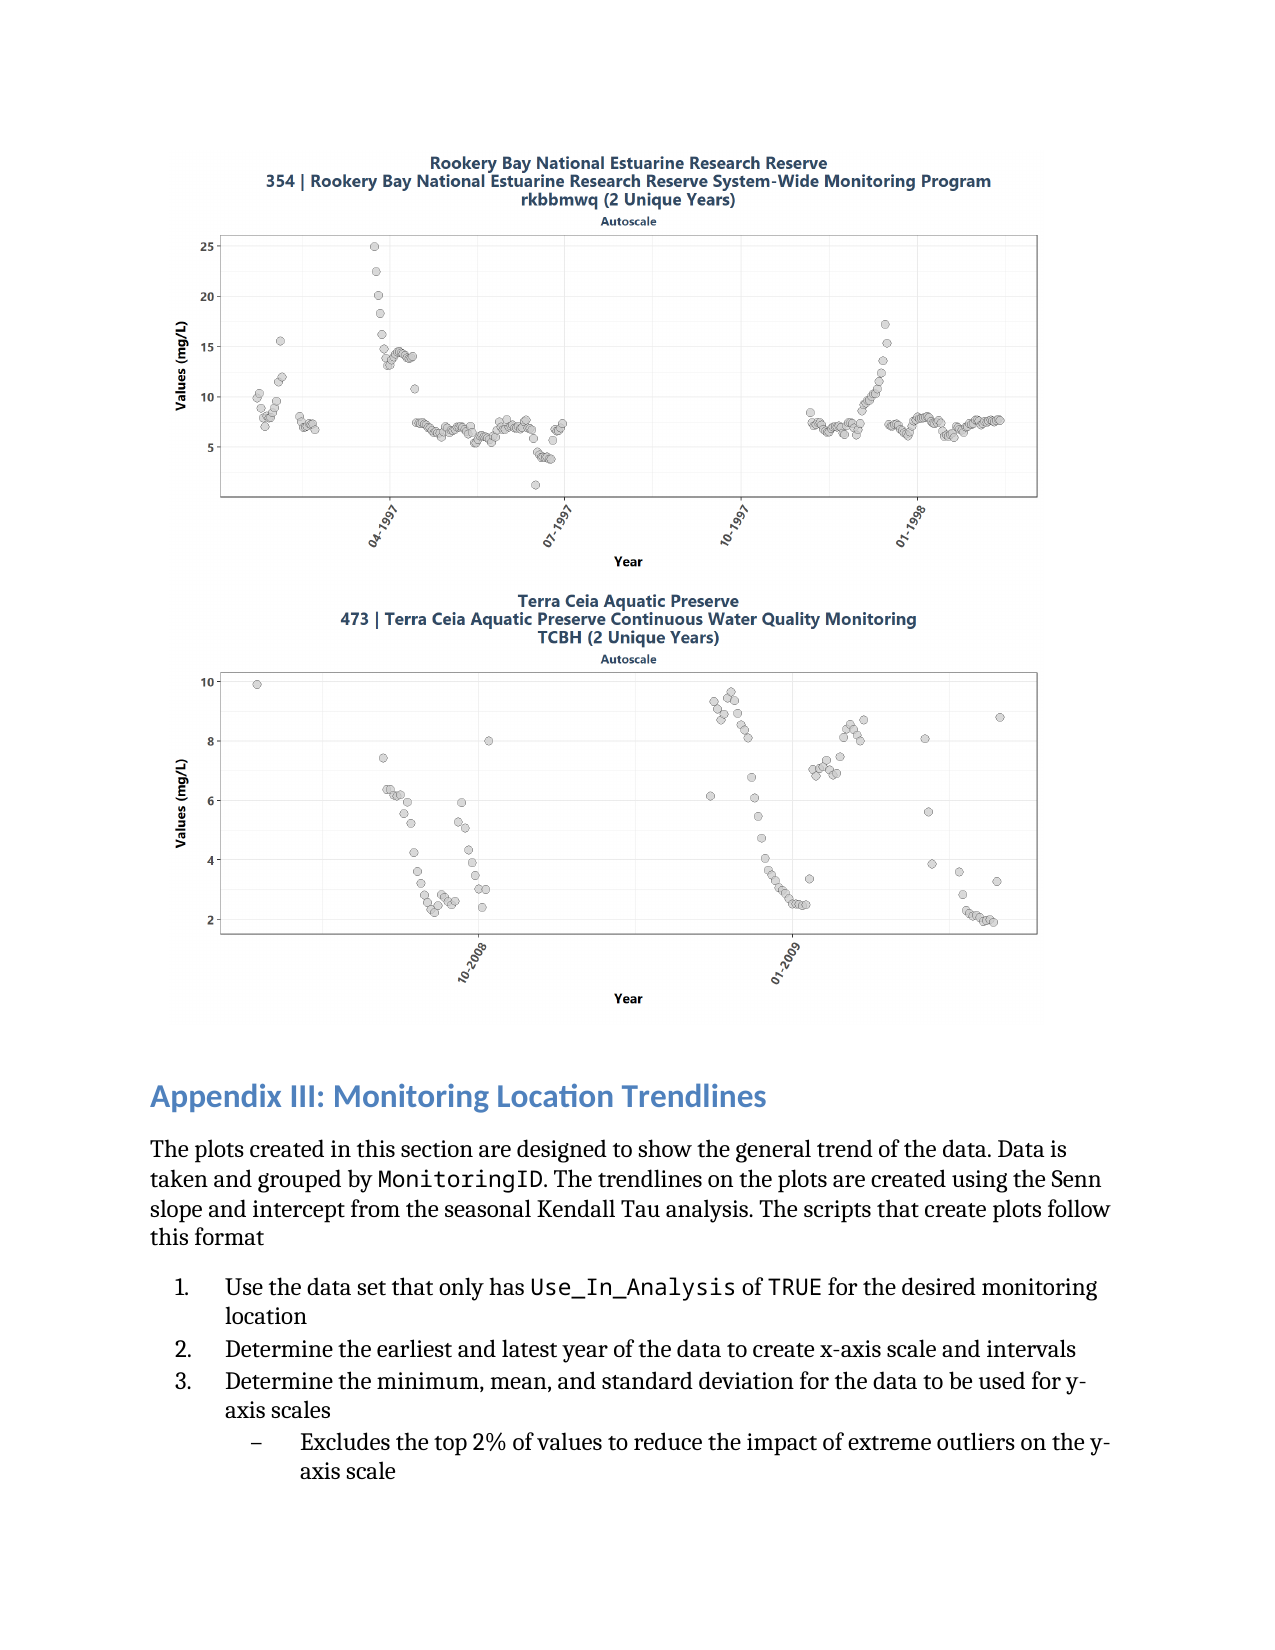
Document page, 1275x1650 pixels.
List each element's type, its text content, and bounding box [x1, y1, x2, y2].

list Use the data set that only has Use_In_Analysis of TRUE for the desired monitoring location [175, 1271, 1125, 1331]
subtitle Appendix III: Monitoring Location Trendlines [150, 1075, 1125, 1116]
list Determine the minimum, mean, and standard deviation for the data to be used for y-axis scales [175, 1367, 1125, 1424]
picture [168, 150, 1044, 1025]
list Excludes the top 2% of values to reduce the impact of extreme outliers on the y-axis scale [250, 1428, 1125, 1486]
text The plots created in this section are designed to show the general trend of the data. Data is taken and grouped by MonitoringID. The trendlines on the plots are created using the Senn slope and intercept from the seasonal Kendall Tau analysis. The scripts that create plots follow this format [150, 1134, 1125, 1252]
list Determine the earliest and latest year of the data to create x-axis scale and intervals [175, 1334, 1125, 1363]
